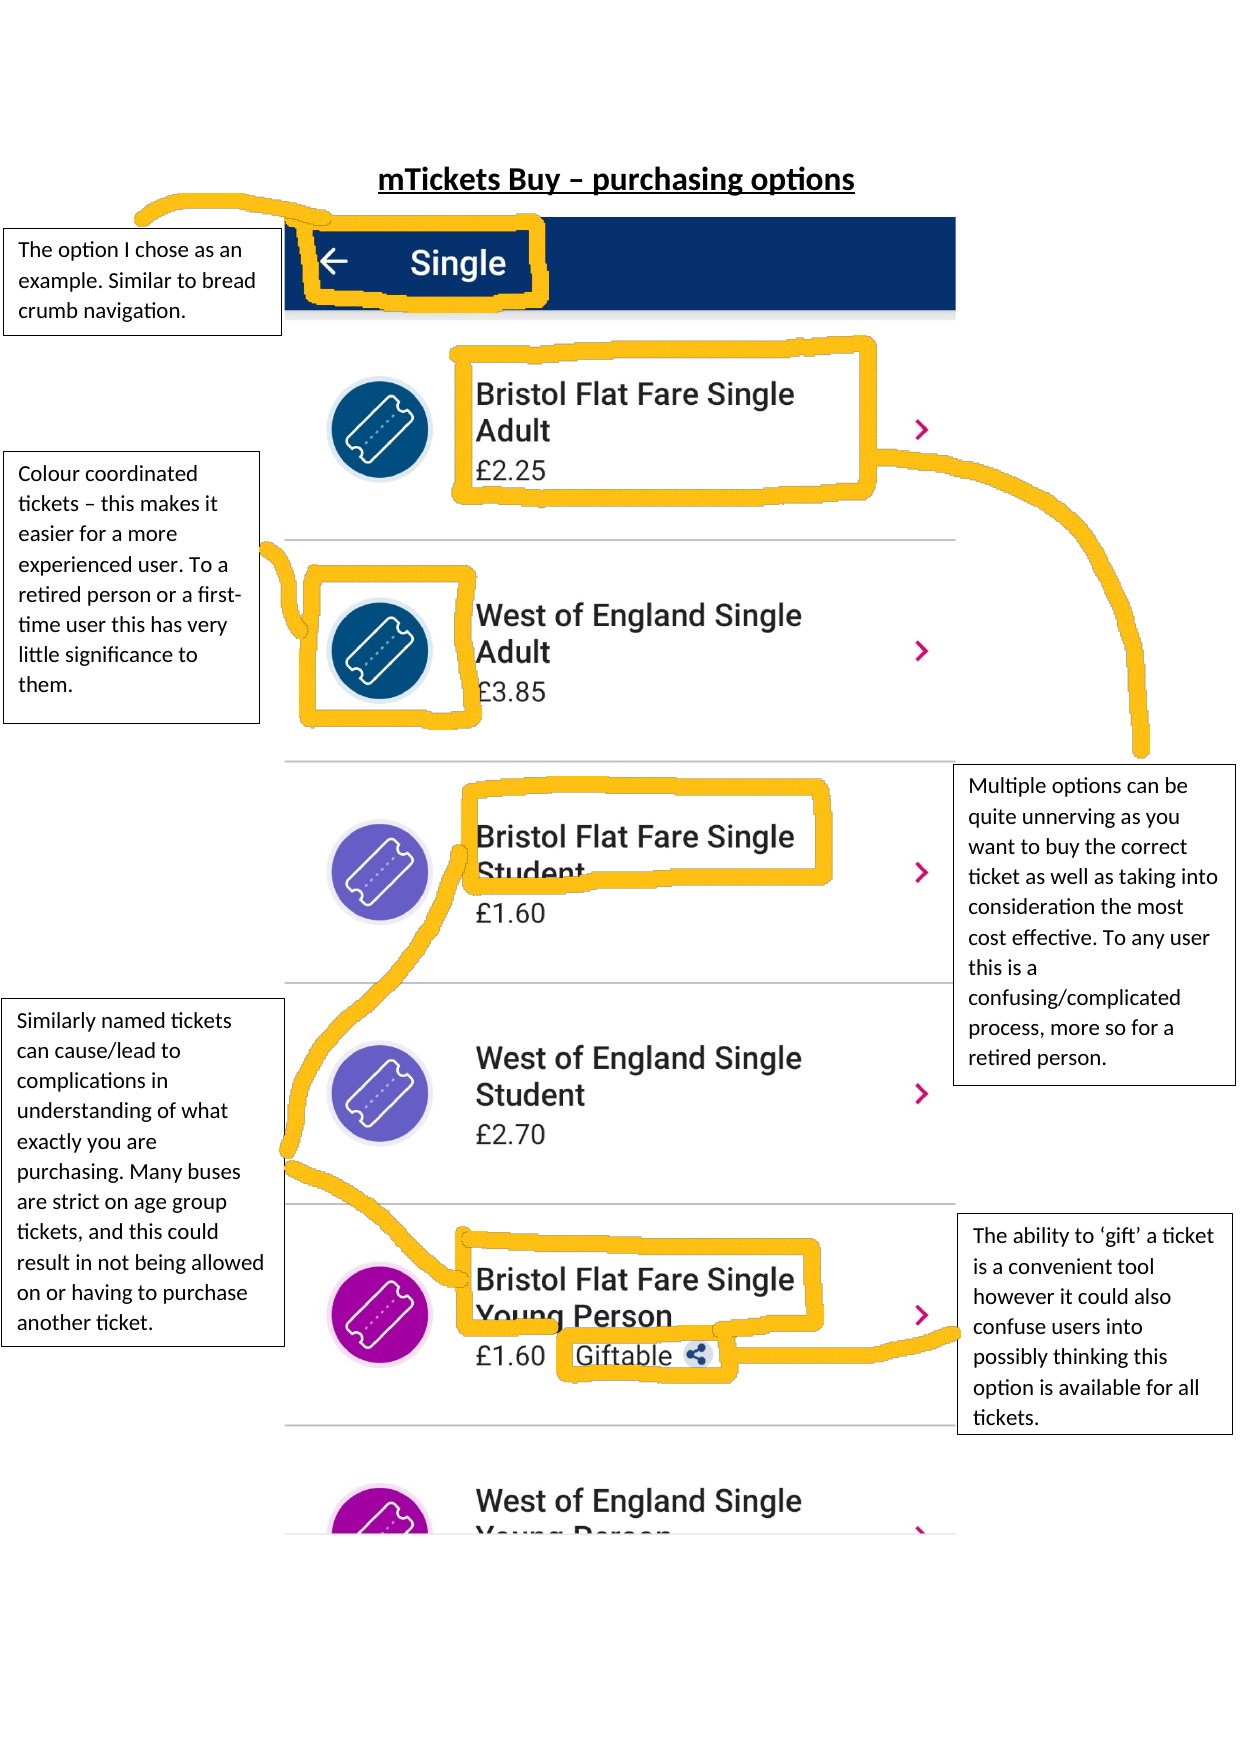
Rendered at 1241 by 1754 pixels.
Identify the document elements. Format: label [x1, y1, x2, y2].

picture [134, 193, 1150, 1535]
